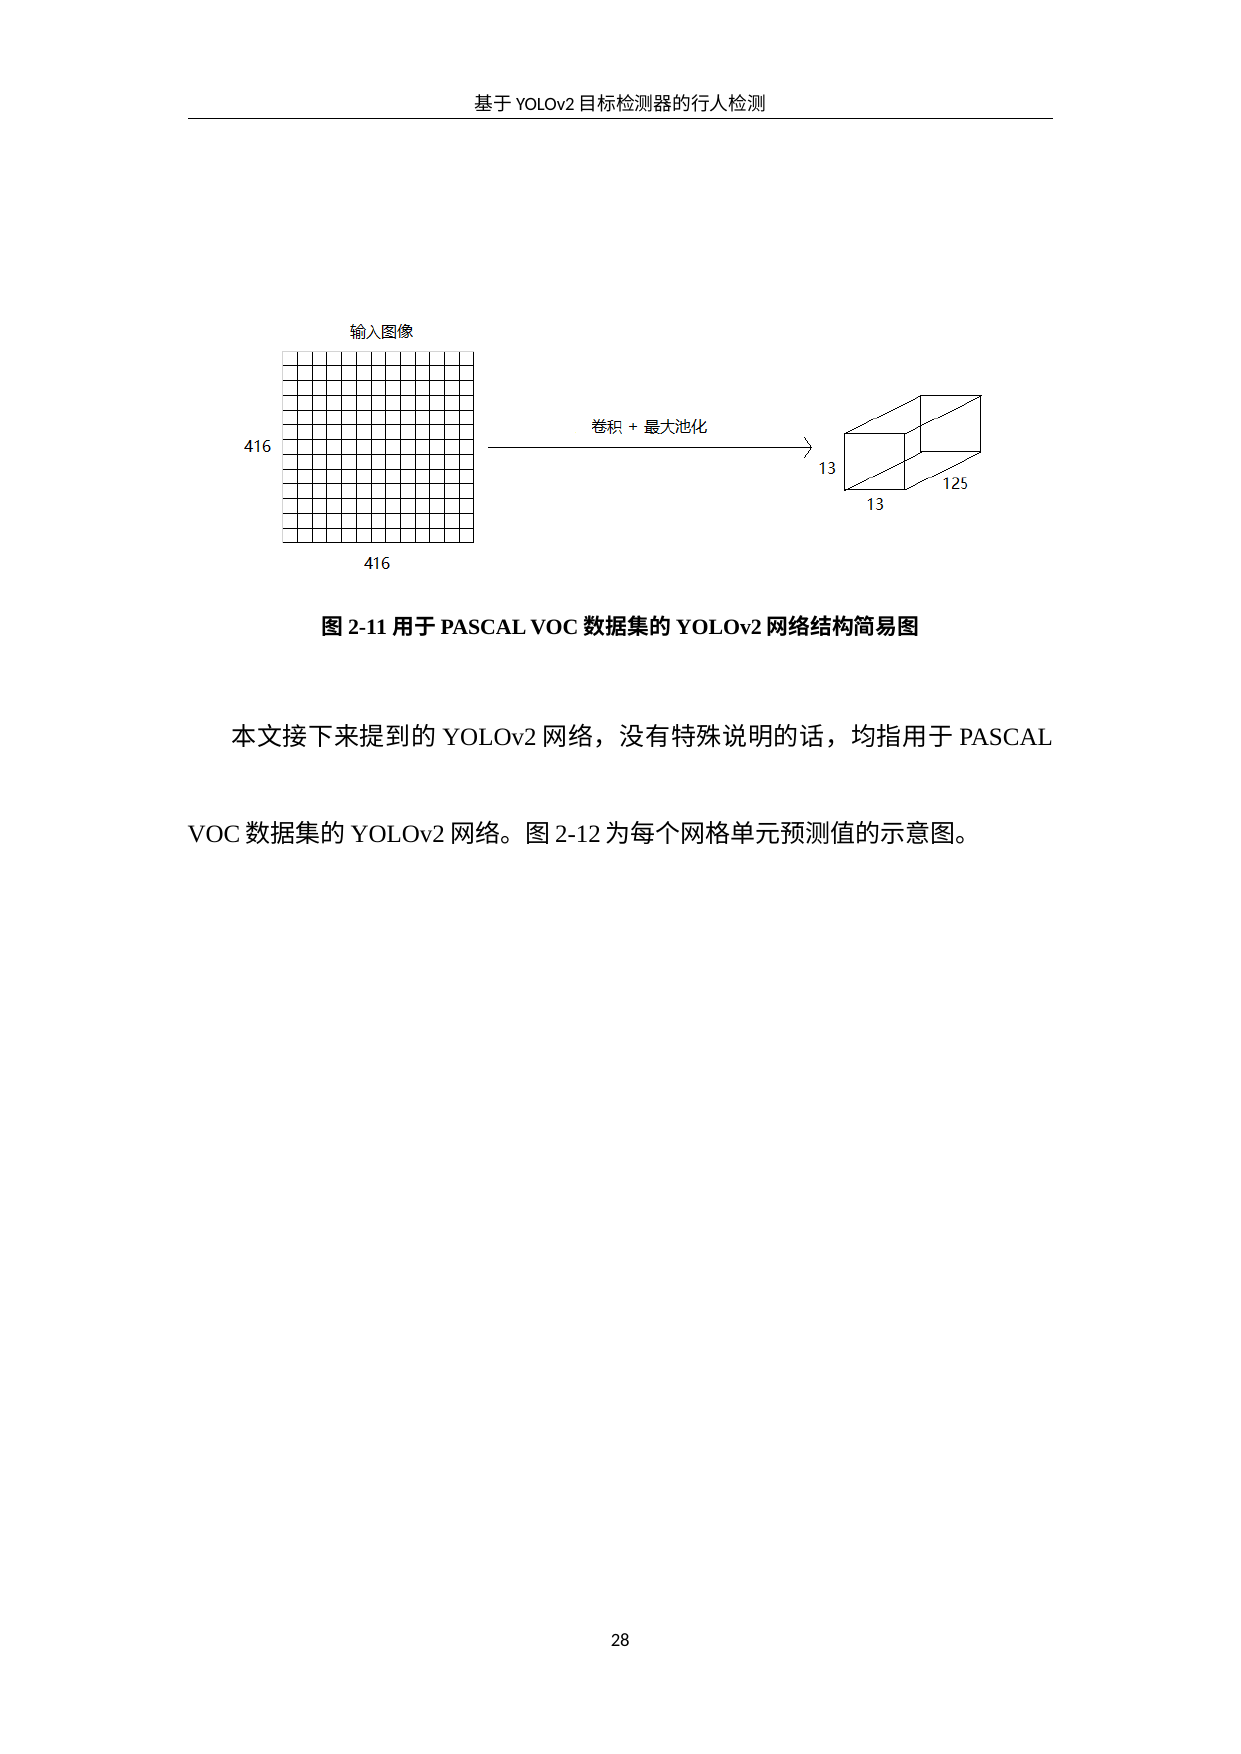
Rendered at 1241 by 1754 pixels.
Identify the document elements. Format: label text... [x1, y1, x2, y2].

picture [226, 302, 1014, 594]
text 本文接下来提到的YOLOv2网络，没有特殊说明的话，均指用于PASCAL VOC数据集的YOLOv2网络。图2-12为每个网格单元预测值的示意图。 [187, 702, 1053, 864]
text 图 2-11 用于PASCAL VOC 数据集的YOLOv2网络结构简易图 [187, 608, 1053, 641]
